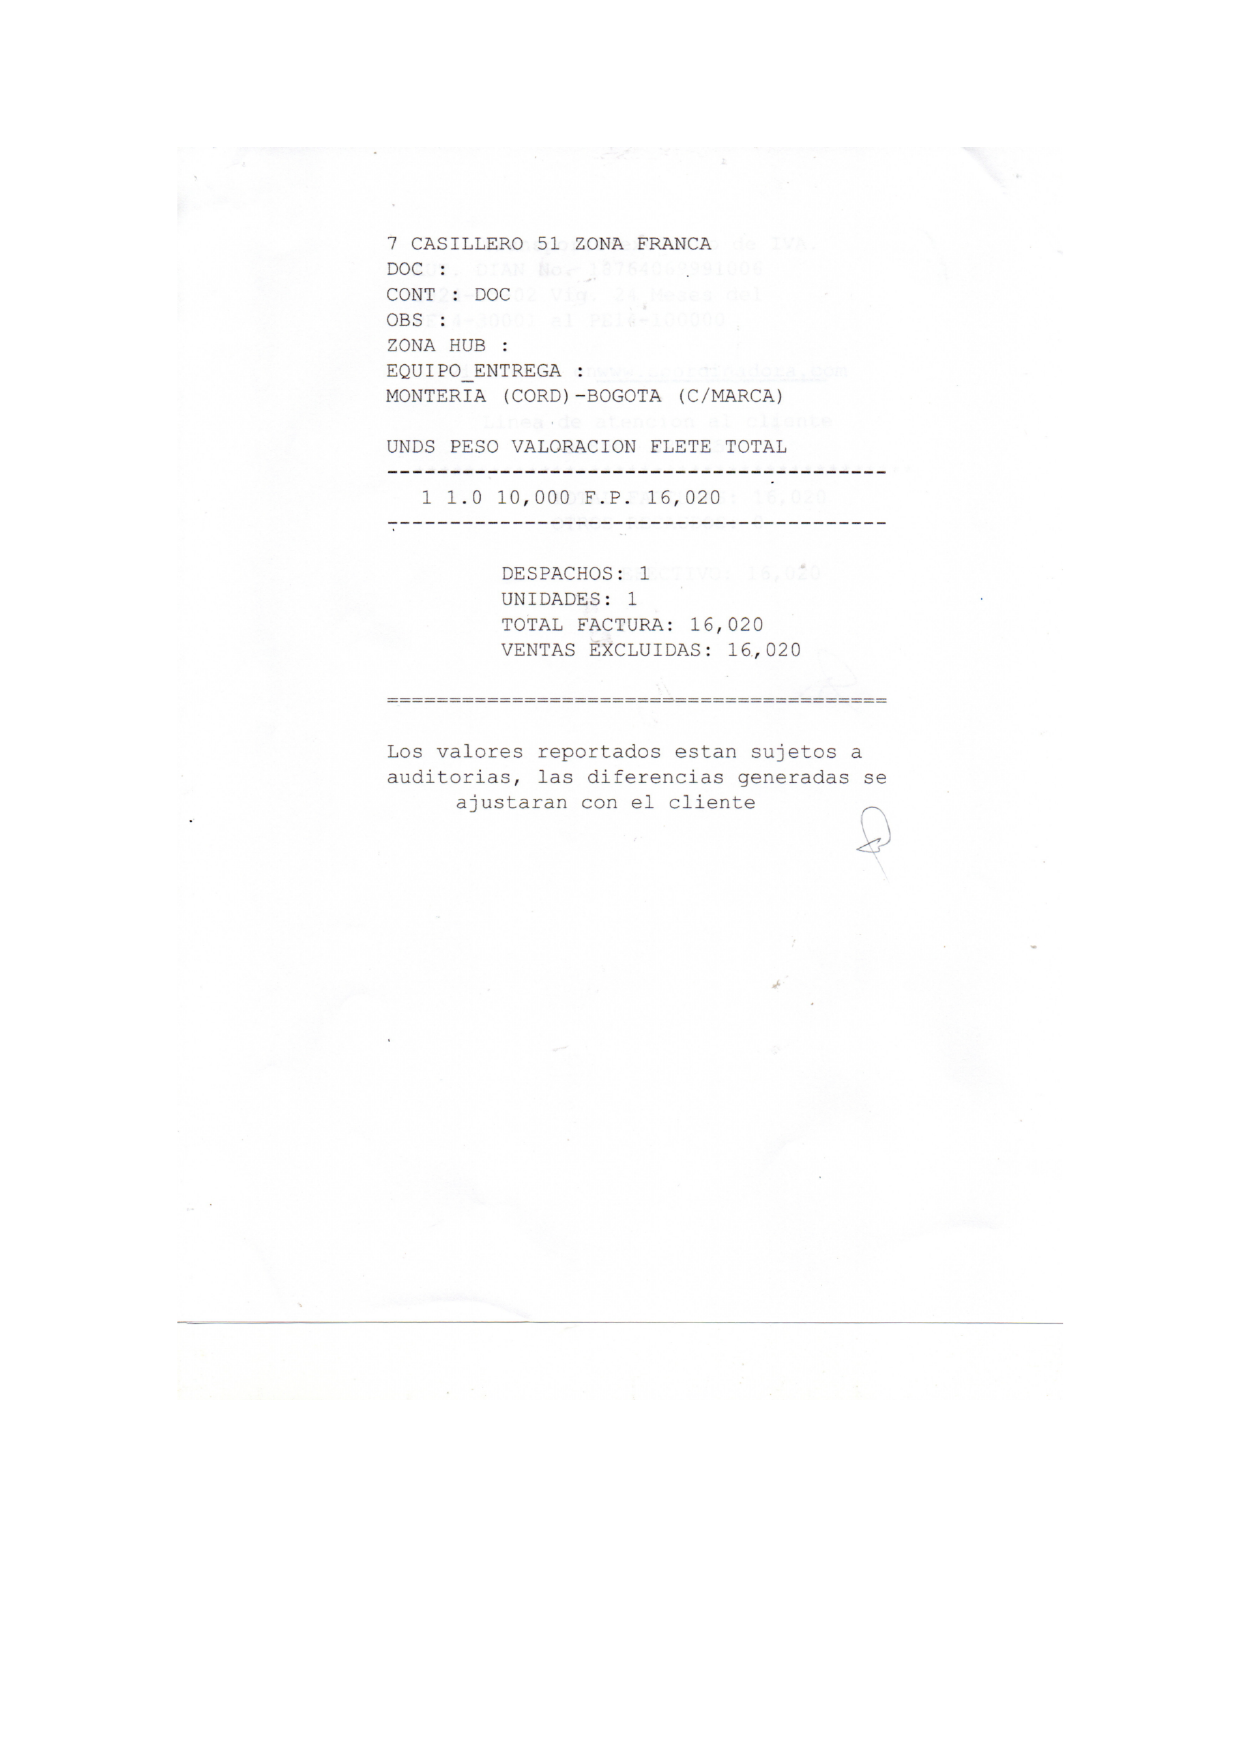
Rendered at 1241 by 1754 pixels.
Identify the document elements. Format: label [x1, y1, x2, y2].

picture [177, 147, 1064, 1400]
